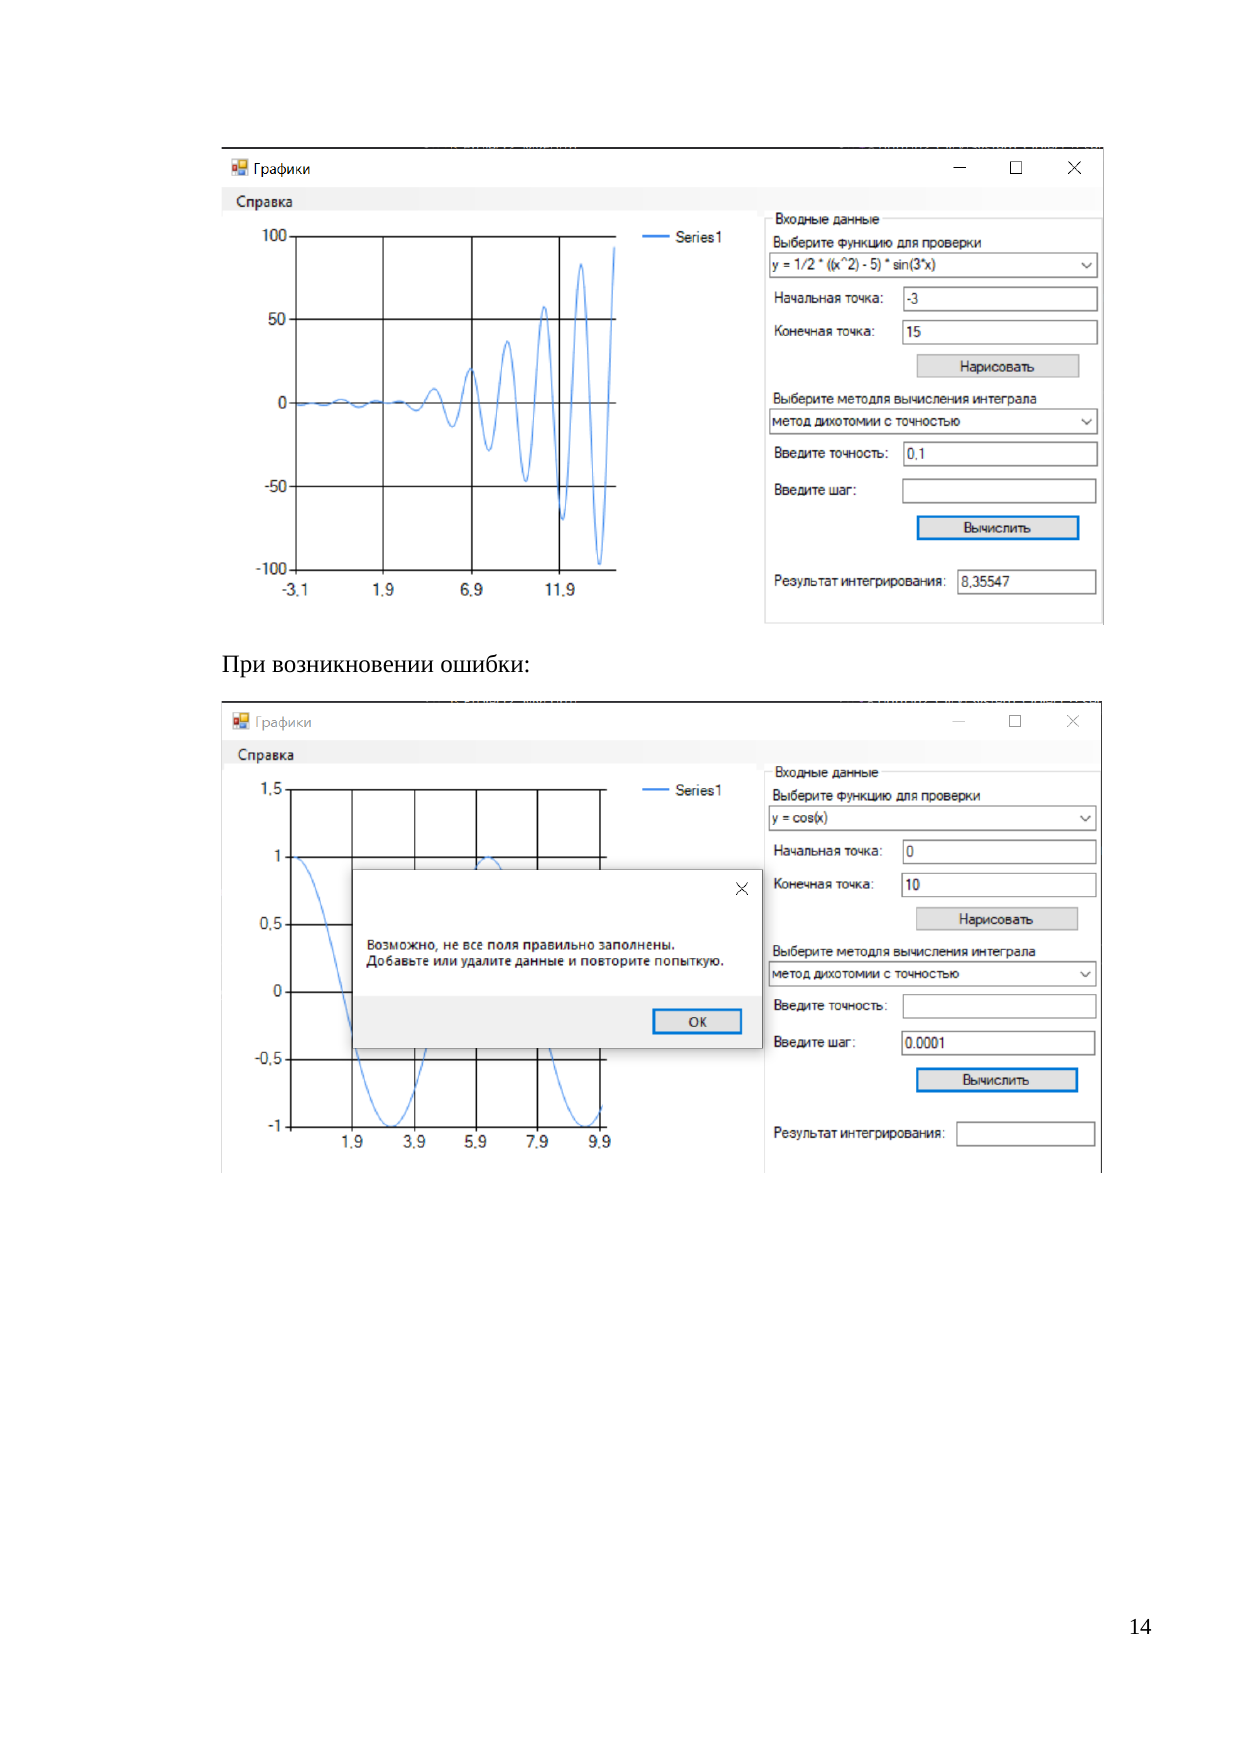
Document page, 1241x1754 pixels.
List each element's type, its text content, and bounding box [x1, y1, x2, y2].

picture [221, 701, 1102, 1173]
picture [221, 147, 1104, 625]
text При возникновении ошибки: [222, 649, 1167, 677]
